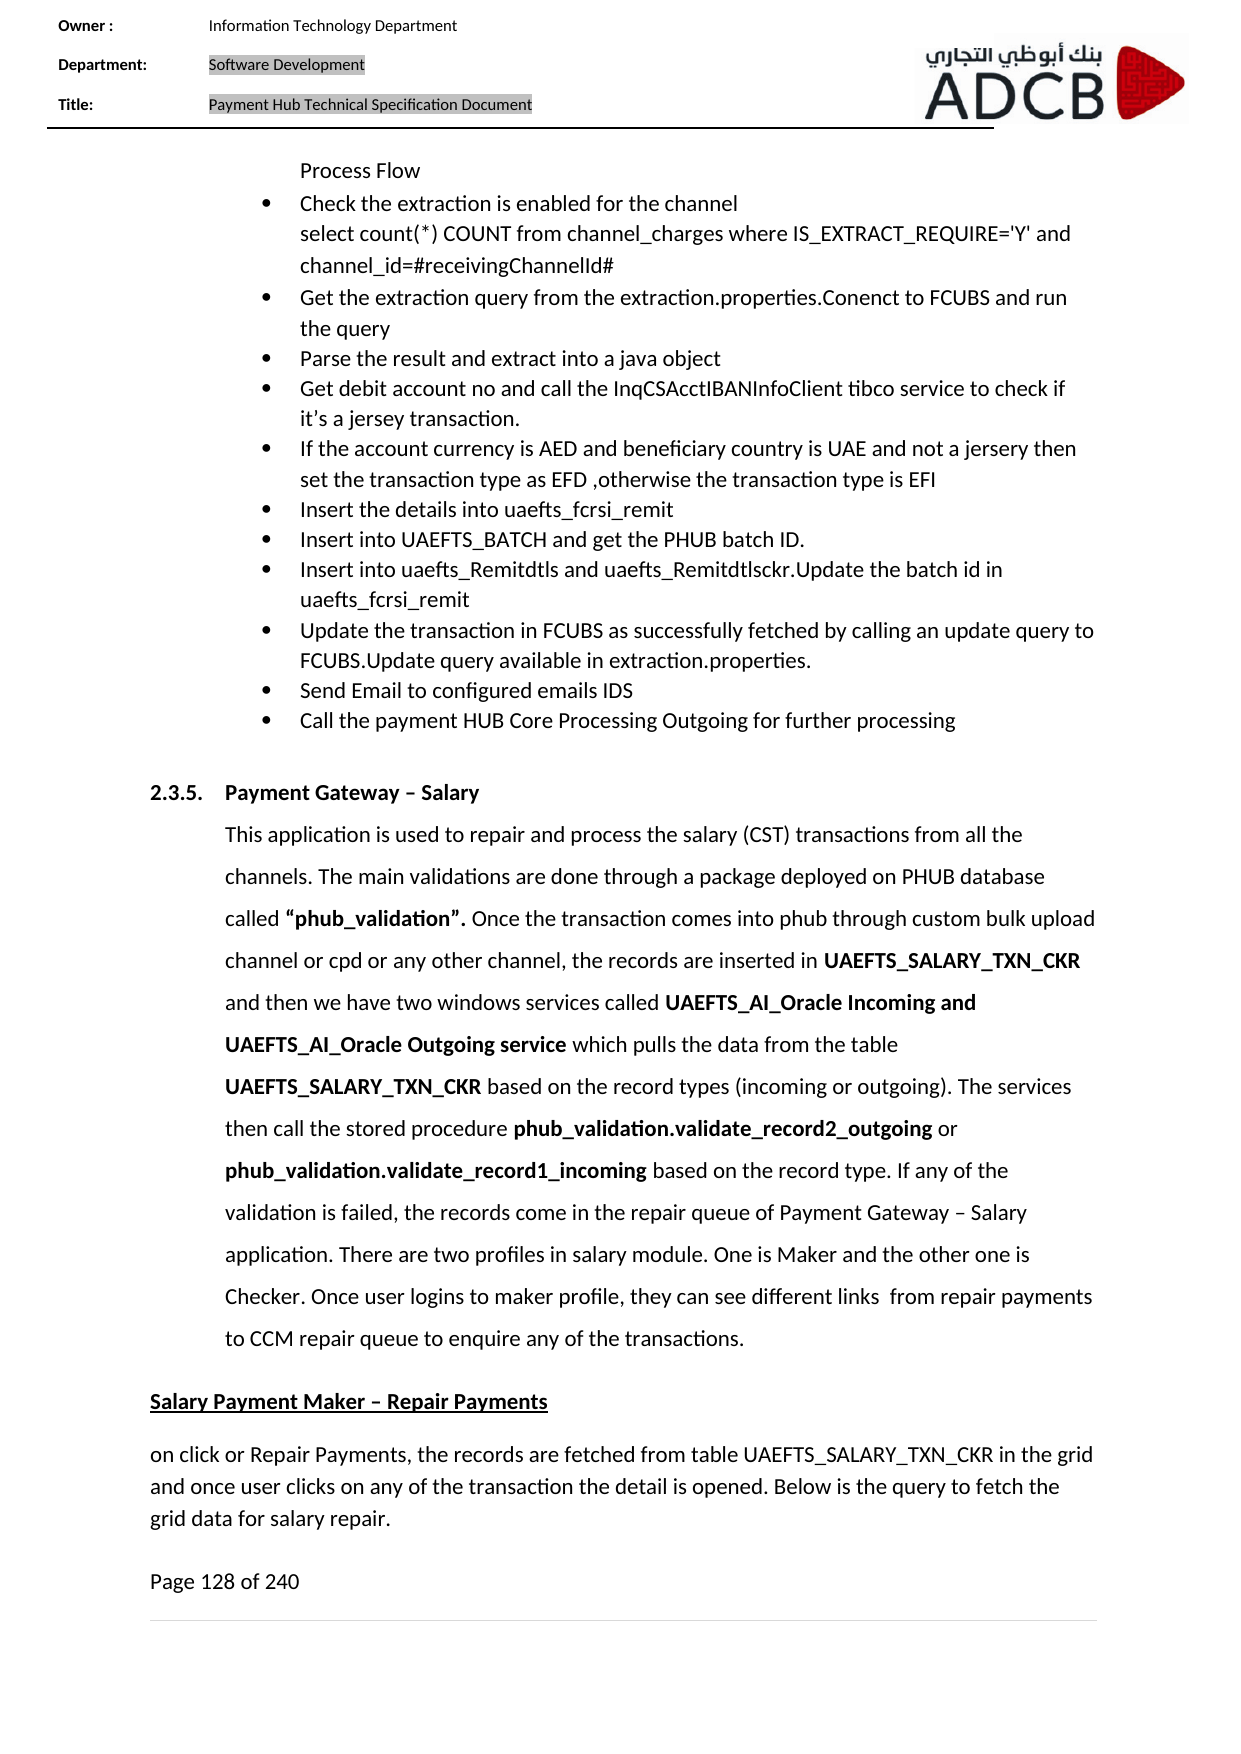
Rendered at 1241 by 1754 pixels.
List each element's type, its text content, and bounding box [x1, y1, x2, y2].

list Insert the details into uaefts_fcrsi_remit [262, 495, 1097, 523]
text on click or Repair Payments, the records are fetched from table UAEFTS_SALARY_TXN_CKR in the grid and once user clicks on any of the transaction the detail is opened. Below is the query to fetch the grid data for salary repair. [150, 1440, 1097, 1532]
list Insert into uaefts_Remitdtls and uaefts_Remitdtlsckr.Update the batch id in uaefts_fcrsi_remit [262, 555, 1097, 613]
list Payment Gateway – Salary [150, 778, 1097, 807]
list Insert into UAEFTS_BATCH and get the PHUB batch ID. [262, 525, 1097, 553]
list Send Email to configured emails IDS [262, 676, 1097, 704]
list Update the transaction in FCUBS as successfully fetched by calling an update query to FCUBS.Update query available in extraction.properties. [262, 616, 1097, 674]
list Get debit account no and call the InqCSAcctIBANInfoClient tibco service to check if it’s a jersey transaction. [262, 374, 1097, 432]
list Check the extraction is enabled for the channel [262, 189, 1097, 217]
picture [914, 33, 1189, 124]
list Process Flow [300, 157, 1097, 185]
list This application is used to repair and process the salary (CST) transactions from all the channels. The main validations are done through a package deployed on PHUB database called “phub_validation”. Once the transaction comes into phub through custom bulk upload channel or cpd or any other channel, the records are inserted in UAEFTS_SALARY_TXN_CKR and then we have two windows services called UAEFTS_AI_Oracle Incoming and UAEFTS_AI_Oracle Outgoing service which pulls the data from the table UAEFTS_SALARY_TXN_CKR based on the record types (incoming or outgoing). The services then call the stored procedure phub_validation.validate_record2_outgoing or phub_validation.validate_record1_incoming based on the record type. If any of the validation is failed, the records come in the repair queue of Payment Gateway – Salary application. There are two profiles in salary module. One is Maker and the other one is Checker. Once user logins to maker profile, they can see different links from repair payments to CCM repair queue to enquire any of the transactions. [225, 821, 1097, 1352]
list Get the extraction query from the extraction.properties.Conenct to FCUBS and run the query [262, 283, 1097, 342]
list Parse the result and extract into a java object [262, 344, 1097, 372]
list If the account currency is AED and beneficiary country is UAE and not a jersery then set the transaction type as EFD ,otherwise the transaction type is EFI [262, 434, 1097, 493]
text Salary Payment Maker – Repair Payments [150, 1387, 1097, 1415]
list select count(*) COUNT from channel_charges where IS_EXTRACT_REQUIRE='Y' and channel_id=#receivingChannelId# [300, 219, 1097, 279]
list Call the payment HUB Core Processing Outgoing for further processing [262, 706, 1097, 734]
